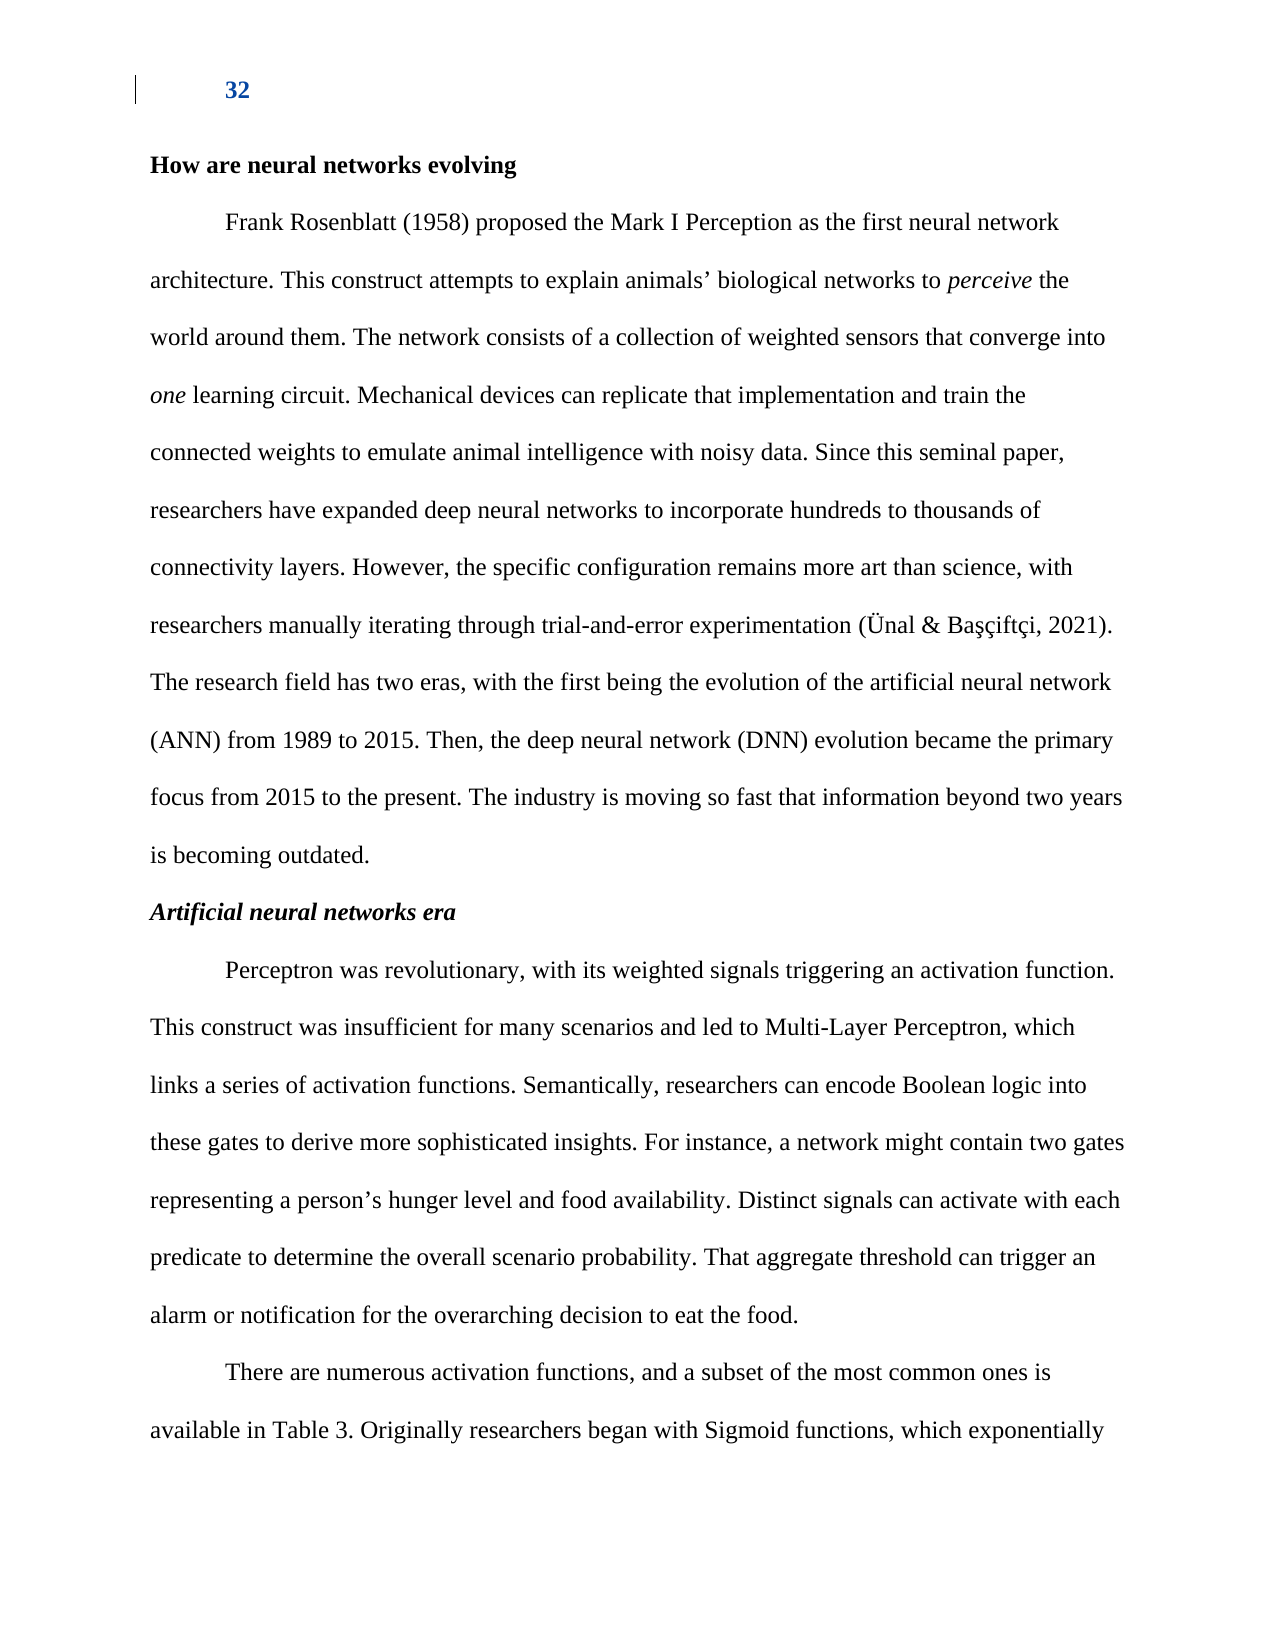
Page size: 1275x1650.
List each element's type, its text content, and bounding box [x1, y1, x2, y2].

text Frank Rosenblatt (1958) proposed the Mark I Perception as the first neural network architecture. This construct attempts to explain animals’ biological networks to perceive the world around them. The network consists of a collection of weighted sensors that converge into one learning circuit. Mechanical devices can replicate that implementation and train the connected weights to emulate animal intelligence with noisy data. Since this seminal paper, researchers have expanded deep neural networks to incorporate hundreds to thousands of connectivity layers. However, the specific configuration remains more art than science, with researchers manually iterating through trial-and-error experimentation. The research field has two eras, with the first being the evolution of the artificial neural network (ANN) from 1989 to 2015. Then, the deep neural network (DNN) evolution became the primary focus from 2015 to the present. The industry is moving so fast that information beyond two years is becoming outdated. [150, 207, 1125, 869]
subtitle How are neural networks evolving [150, 150, 1125, 179]
text Perceptron was revolutionary, with its weighted signals triggering an activation function. This construct was insufficient for many scenarios and led to Multi-Layer Perceptron, which links a series of activation functions. Semantically, researchers can encode Boolean logic into these gates to derive more sophisticated insights. For instance, a network might contain two gates representing a person’s hunger level and food availability. Distinct signals can activate with each predicate to determine the overall scenario probability. That aggregate threshold can trigger an alarm or notification for the overarching decision to eat the food. [150, 955, 1125, 1329]
subtitle Artificial neural networks era [150, 897, 1125, 926]
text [150, 1357, 1125, 1444]
